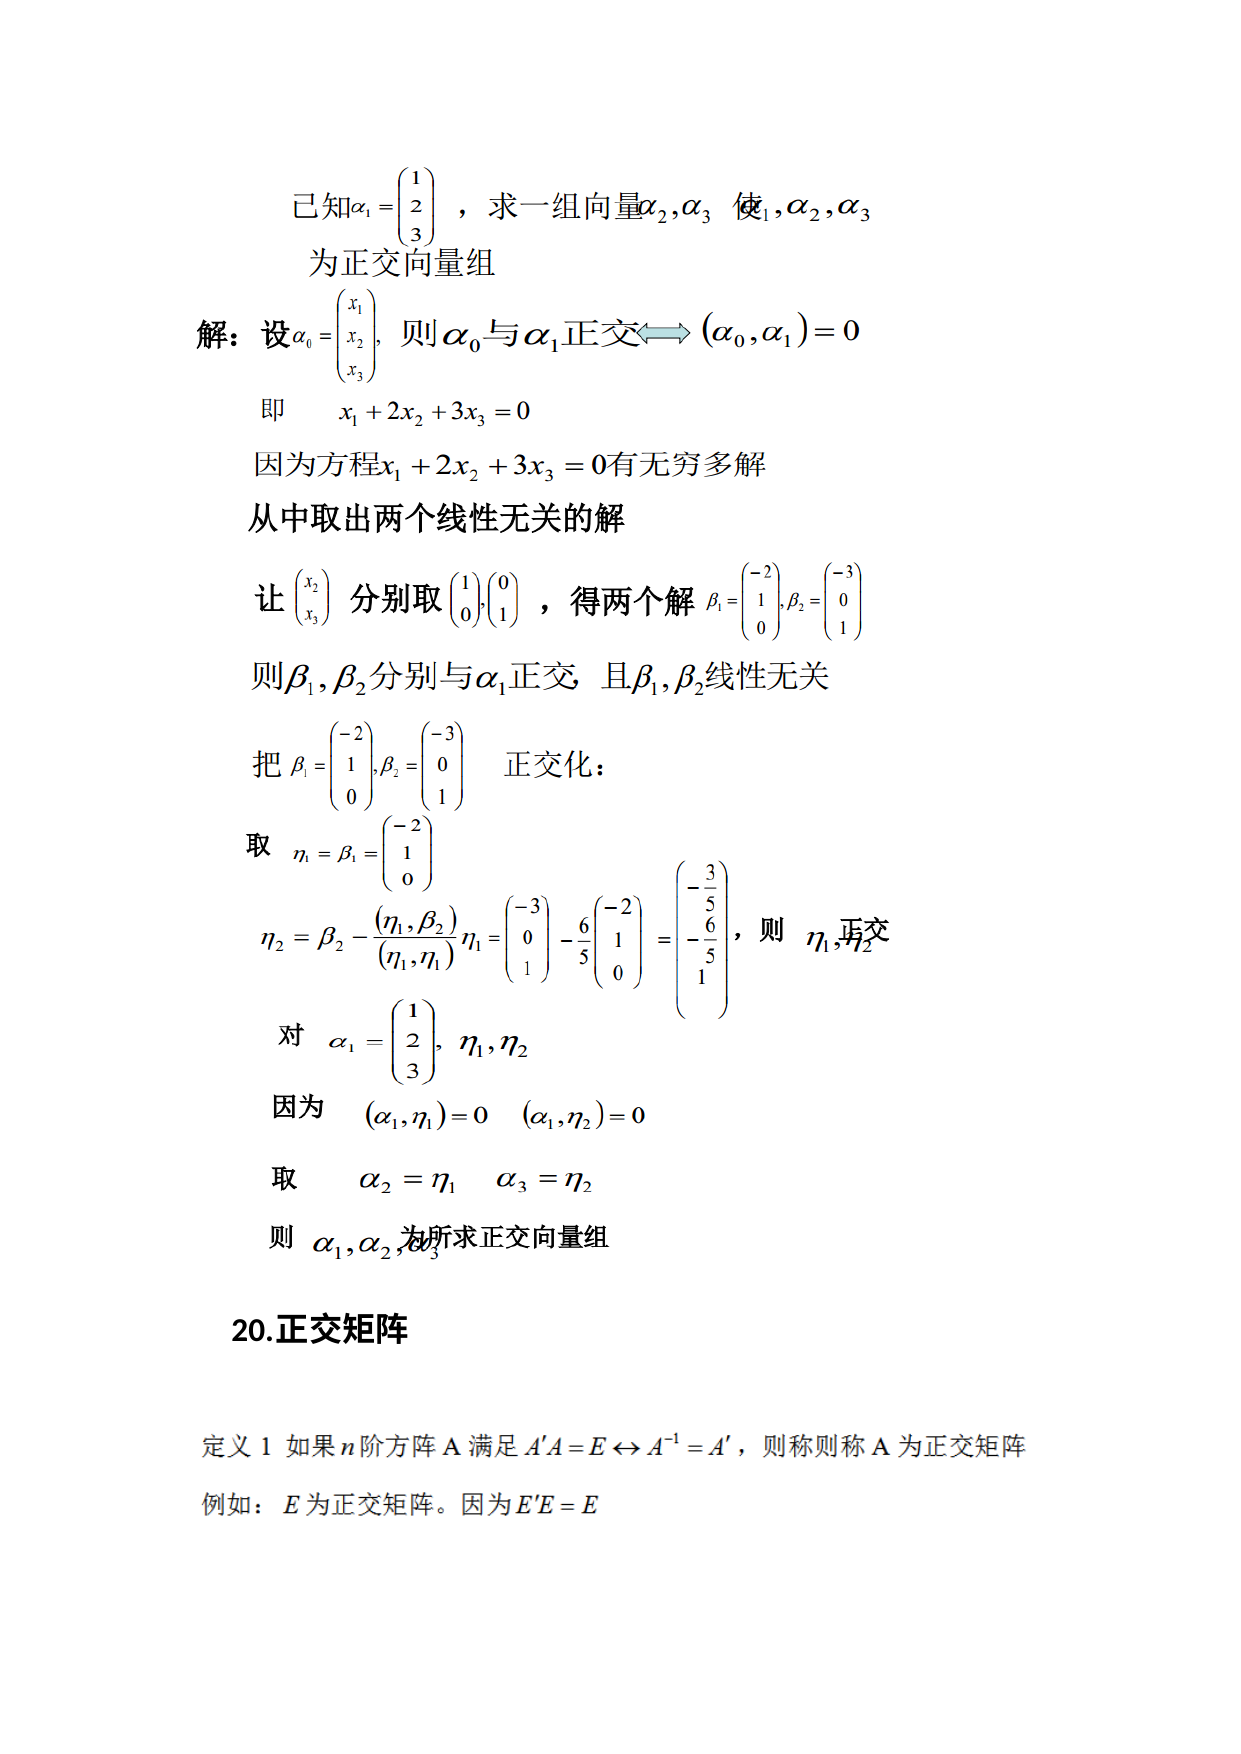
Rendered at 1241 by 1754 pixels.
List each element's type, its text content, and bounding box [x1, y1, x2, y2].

picture [187, 1420, 1044, 1532]
picture [187, 162, 889, 703]
subtitle 正交矩阵 [231, 1294, 1053, 1359]
picture [231, 714, 898, 1265]
